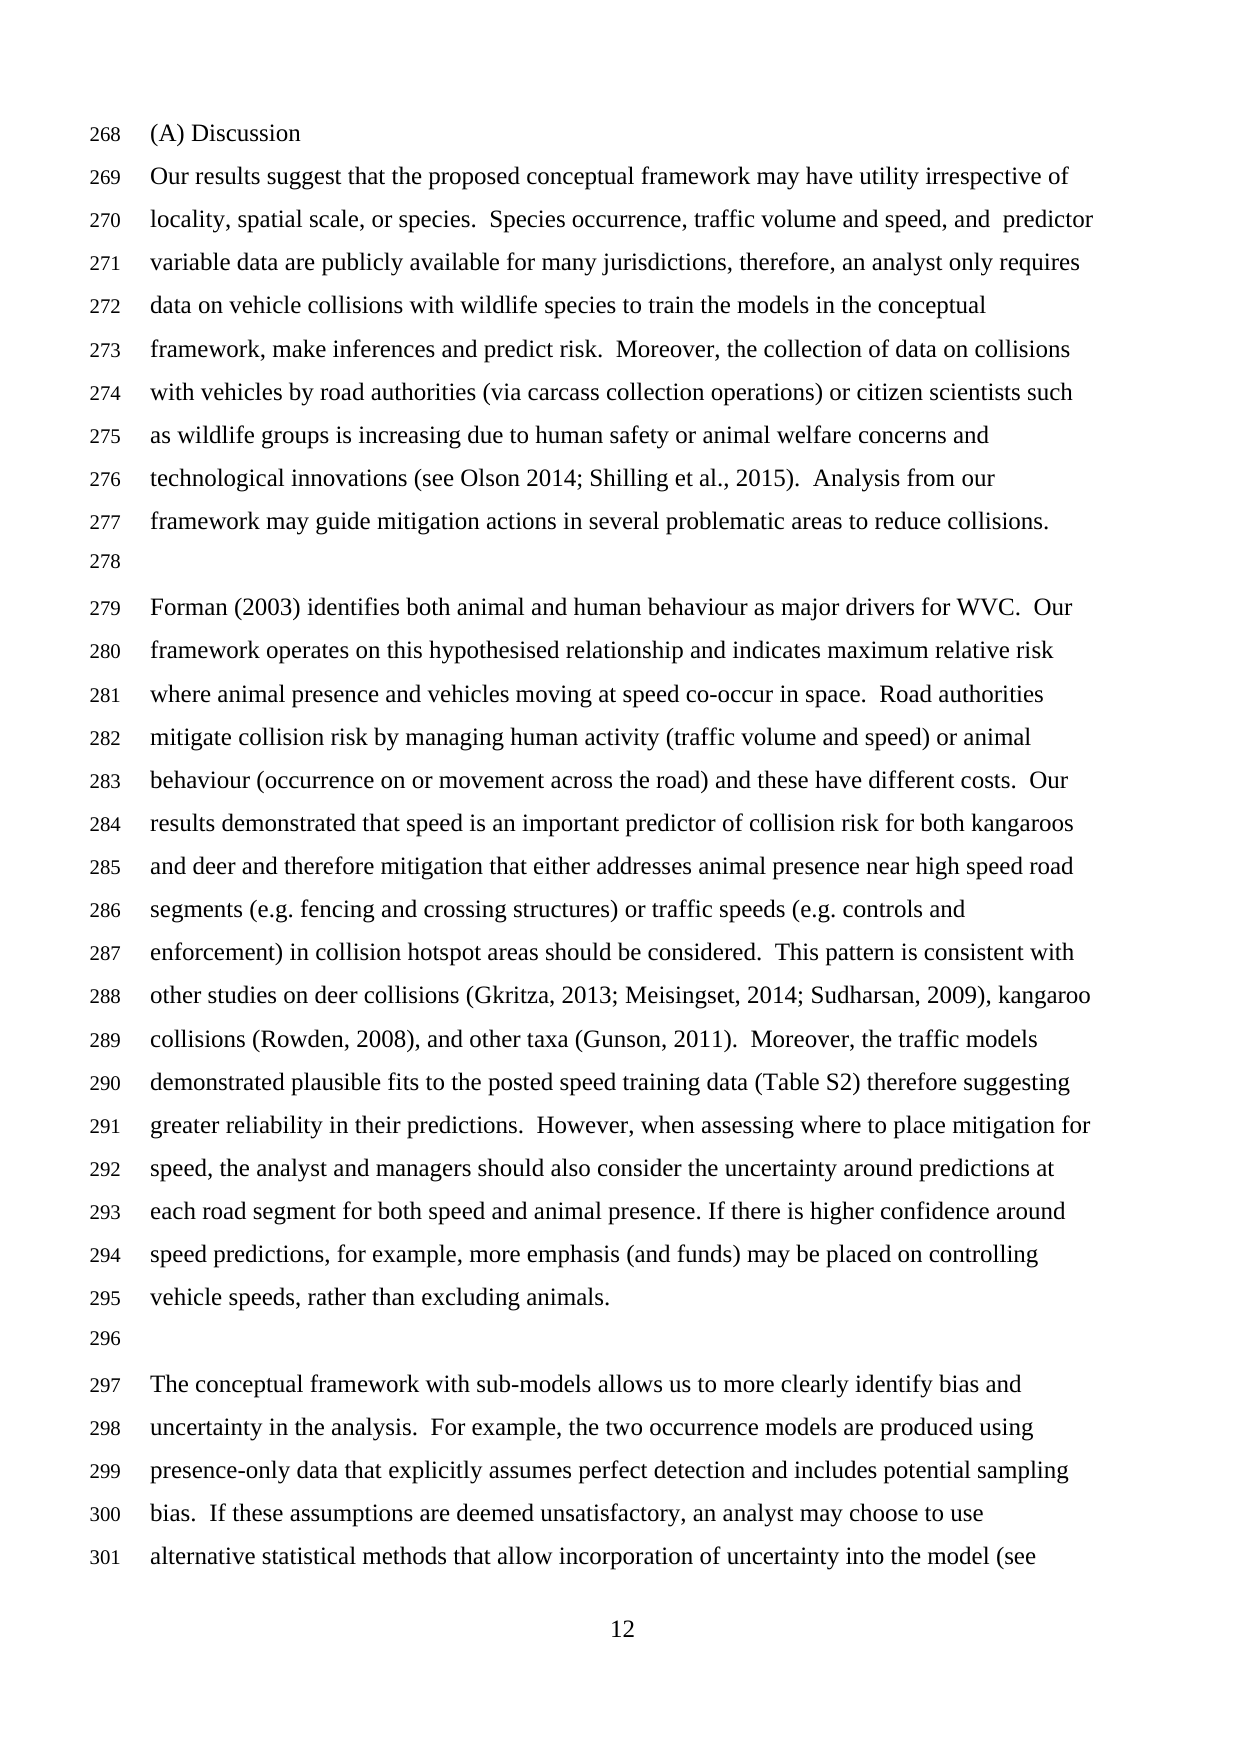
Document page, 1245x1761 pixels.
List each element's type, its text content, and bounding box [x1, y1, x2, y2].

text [150, 1369, 1095, 1570]
list (A) Discussion [150, 118, 1095, 147]
text Our results suggest that the proposed conceptual framework may have utility irrespective of locality, spatial scale, or species. Species occurrence, traffic volume and speed, and predictor variable data are publicly available for many jurisdictions, therefore, an analyst only requires data on vehicle collisions with wildlife species to train the models in the conceptual framework, make inferences and predict risk. Moreover, the collection of data on collisions with vehicles by road authorities (via carcass collection operations) or citizen scientists such as wildlife groups is increasing due to human safety or animal welfare concerns and technological innovations (see Olson 2014; Shilling et al., 2015). Analysis from our framework may guide mitigation actions in several problematic areas to reduce collisions. [150, 161, 1095, 535]
text Forman (2003) identifies both animal and human behaviour as major drivers for WVC. Our framework operates on this hypothesised relationship and indicates maximum relative risk where animal presence and vehicles moving at speed co-occur in space. Road authorities mitigate collision risk by managing human activity (traffic volume and speed) or animal behaviour (occurrence on or movement across the road) and these have different costs. Our results demonstrated that speed is an important predictor of collision risk for both kangaroos and deer and therefore mitigation that either addresses animal presence near high speed road segments (e.g. fencing and crossing structures) or traffic speeds (e.g. controls and enforcement) in collision hotspot areas should be considered. This pattern is consistent with other studies on deer collisions (Gkritza, 2013; Meisingset, 2014; Sudharsan, 2009), kangaroo collisions (Rowden, 2008), and other taxa (Gunson, 2011). Moreover, the traffic models demonstrated plausible fits to the posted speed training data (Table S2) therefore suggesting greater reliability in their predictions. However, when assessing where to place mitigation for speed, the analyst and managers should also consider the uncertainty around predictions at each road segment for both speed and animal presence. If there is higher confidence around speed predictions, for example, more emphasis (and funds) may be placed on controlling vehicle speeds, rather than excluding animals. [150, 592, 1095, 1311]
